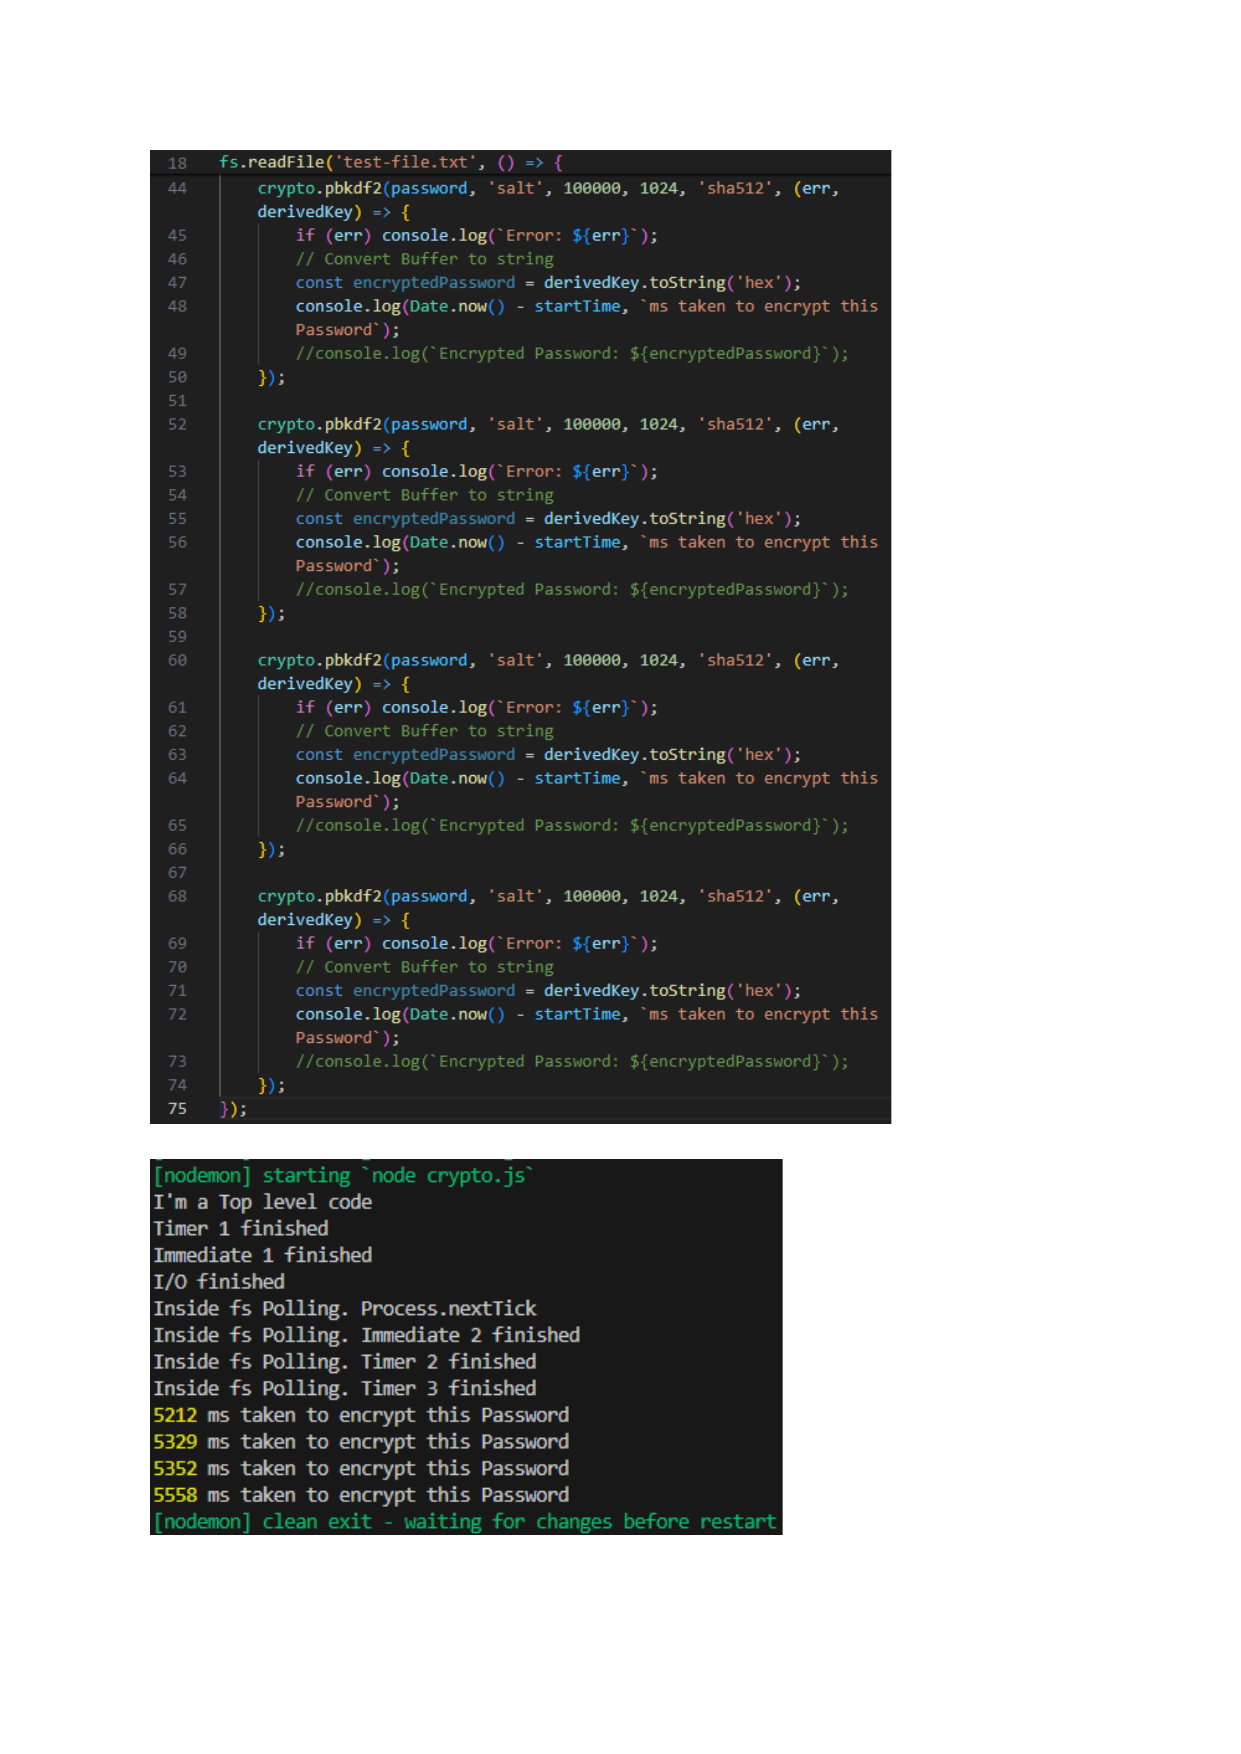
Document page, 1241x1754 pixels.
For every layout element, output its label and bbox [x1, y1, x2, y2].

picture [150, 1159, 783, 1535]
picture [150, 150, 892, 1124]
